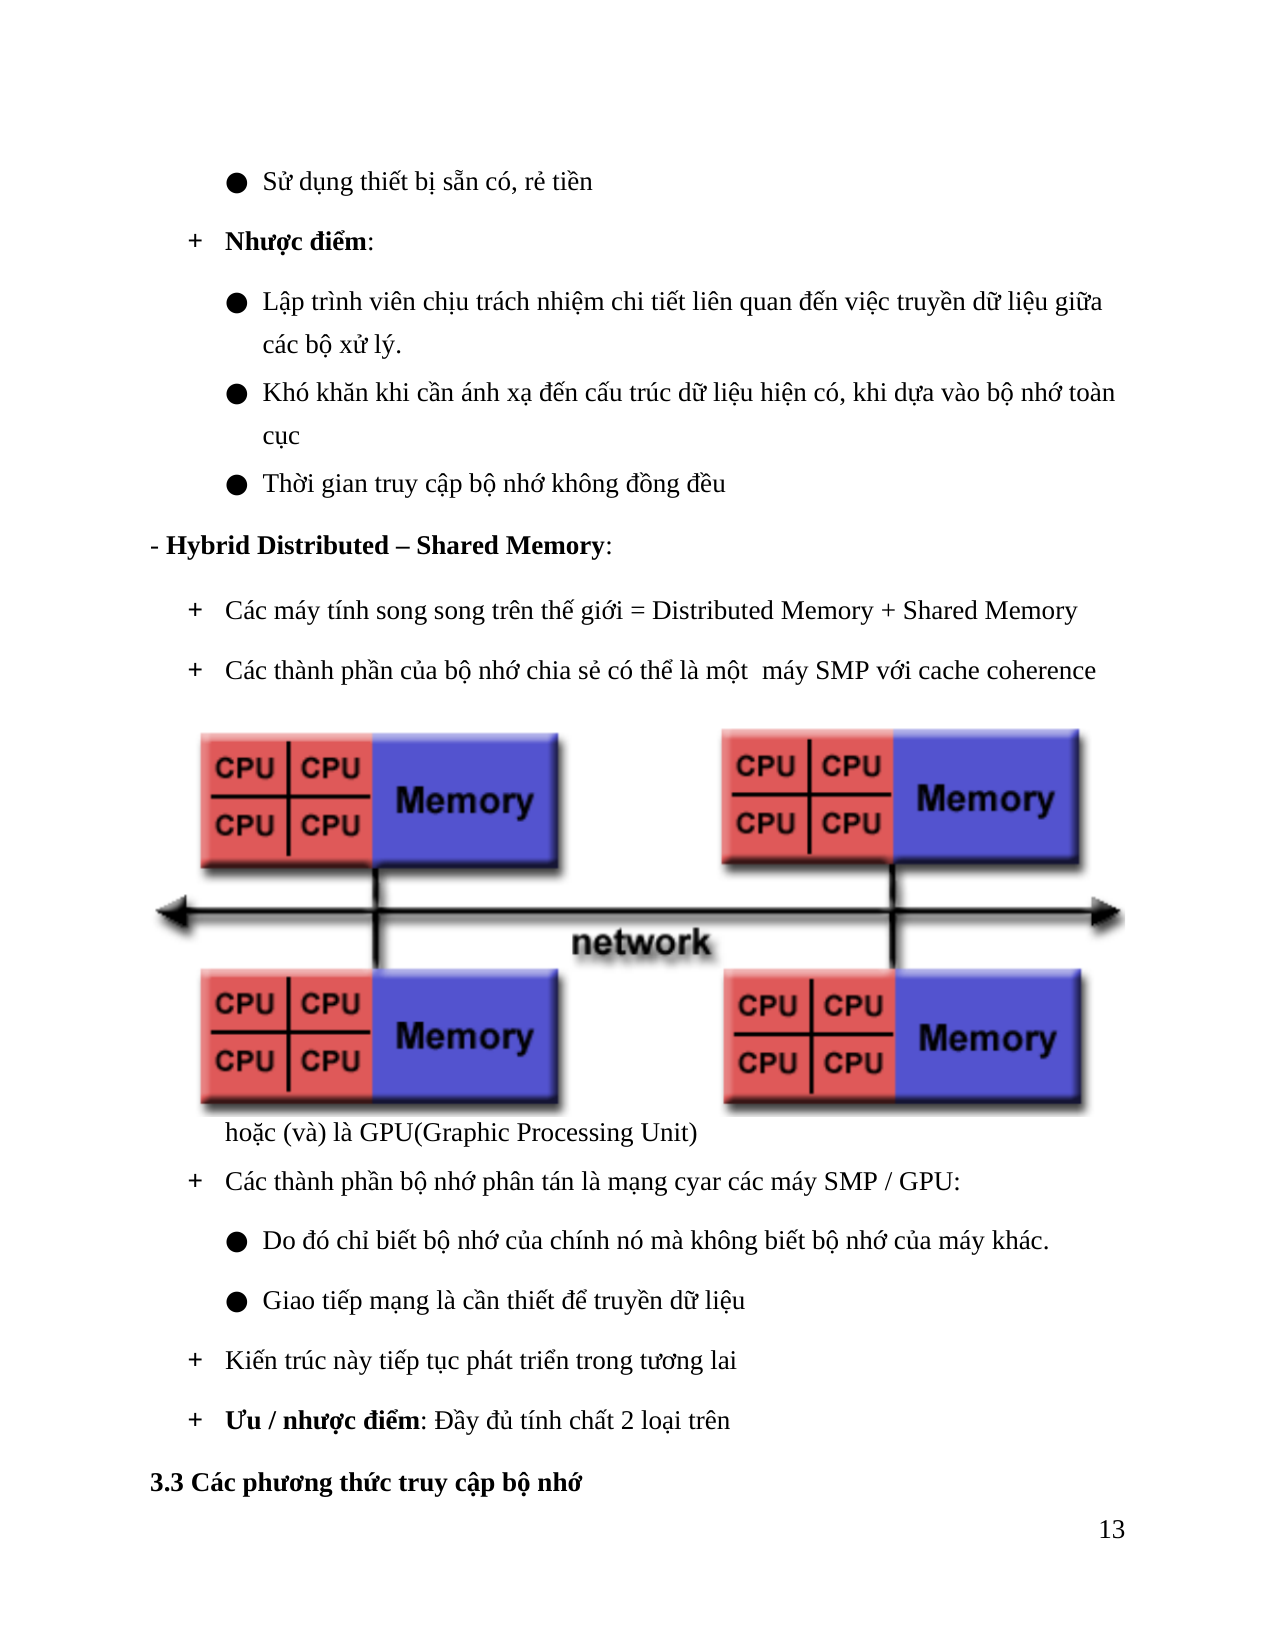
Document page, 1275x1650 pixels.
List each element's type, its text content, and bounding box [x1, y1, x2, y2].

text 3.3 Các phương thức truy cập bộ nhớ [150, 1466, 1125, 1497]
list Lập trình viên chịu trách nhiệm chi tiết liên quan đến việc truyền dữ liệu giữa các bộ xử lý. [225, 270, 1125, 359]
list Kiến trúc này tiếp tục phát triển trong tương lai [187, 1329, 1125, 1385]
list Các thành phần bộ nhớ phân tán là mạng cyar các máy SMP / GPU: [187, 1150, 1125, 1205]
list Các thành phần của bộ nhớ chia sẻ có thể là một máy SMP với cache coherence hoặc (và) là GPU(Graphic Processing Unit) [187, 639, 1125, 725]
list Các thành phần của bộ nhớ chia sẻ có thể là một máy SMP với cache coherence hoặc (và) là GPU(Graphic Processing Unit) [187, 1117, 1125, 1147]
list Do đó chỉ biết bộ nhớ của chính nó mà không biết bộ nhớ của máy khác. [225, 1210, 1125, 1265]
list Giao tiếp mạng là cần thiết để truyền dữ liệu [225, 1269, 1125, 1325]
list Sử dụng thiết bị sẵn có, rẻ tiền [225, 150, 1125, 206]
list Nhược điểm: [187, 210, 1125, 265]
text - Hybrid Distributed – Shared Memory: [150, 529, 1125, 560]
list Ưu / nhược điểm: Đầy đủ tính chất 2 loại trên [187, 1389, 1125, 1445]
list Thời gian truy cập bộ nhớ không đồng đều [225, 453, 1125, 508]
list Khó khăn khi cần ánh xạ đến cấu trúc dữ liệu hiện có, khi dựa vào bộ nhớ toàn cục [225, 361, 1125, 450]
picture [150, 725, 1125, 1117]
list Các máy tính song song trên thế giới = Distributed Memory + Shared Memory [187, 579, 1125, 635]
